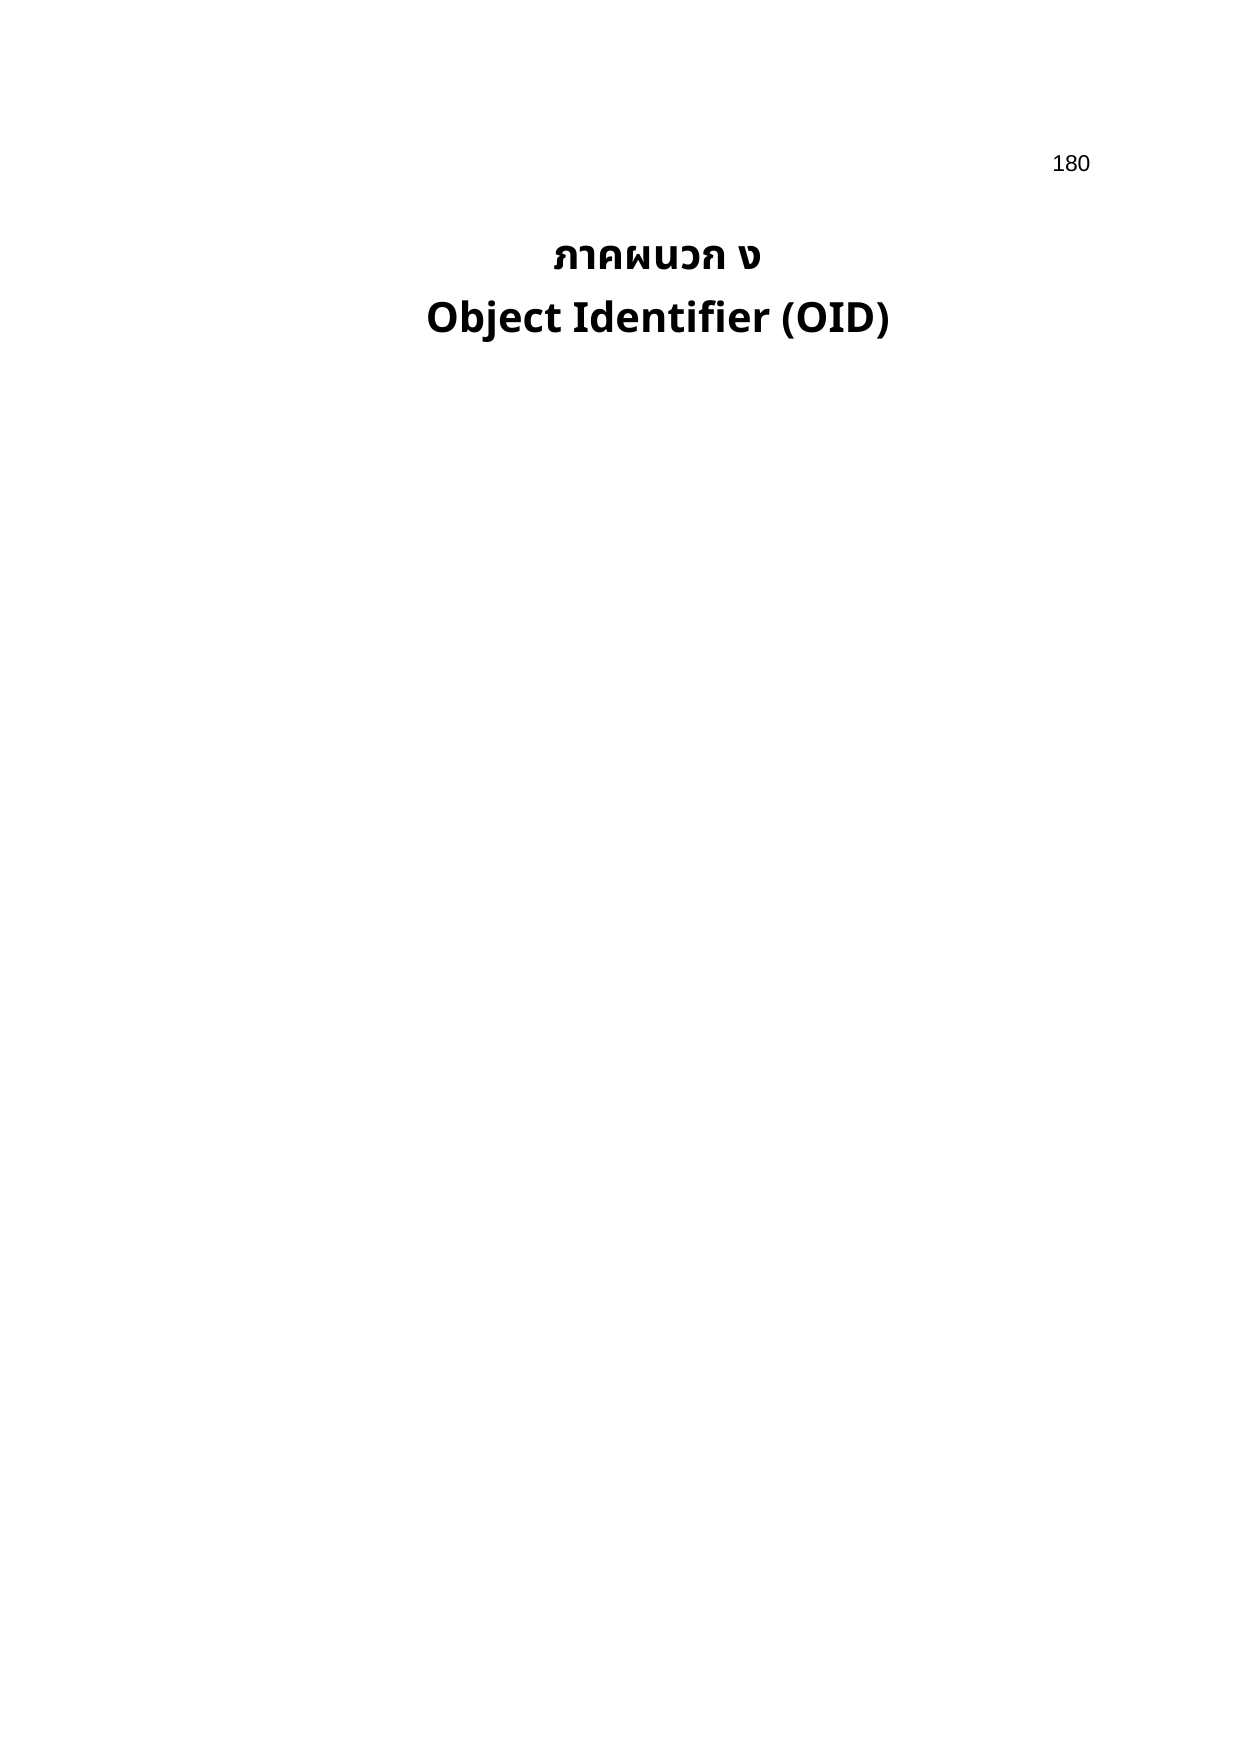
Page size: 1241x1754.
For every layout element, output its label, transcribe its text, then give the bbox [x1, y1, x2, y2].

text Object Identifier (OID) [225, 288, 1090, 345]
subtitle ภาคผนวก ง [225, 225, 1090, 288]
